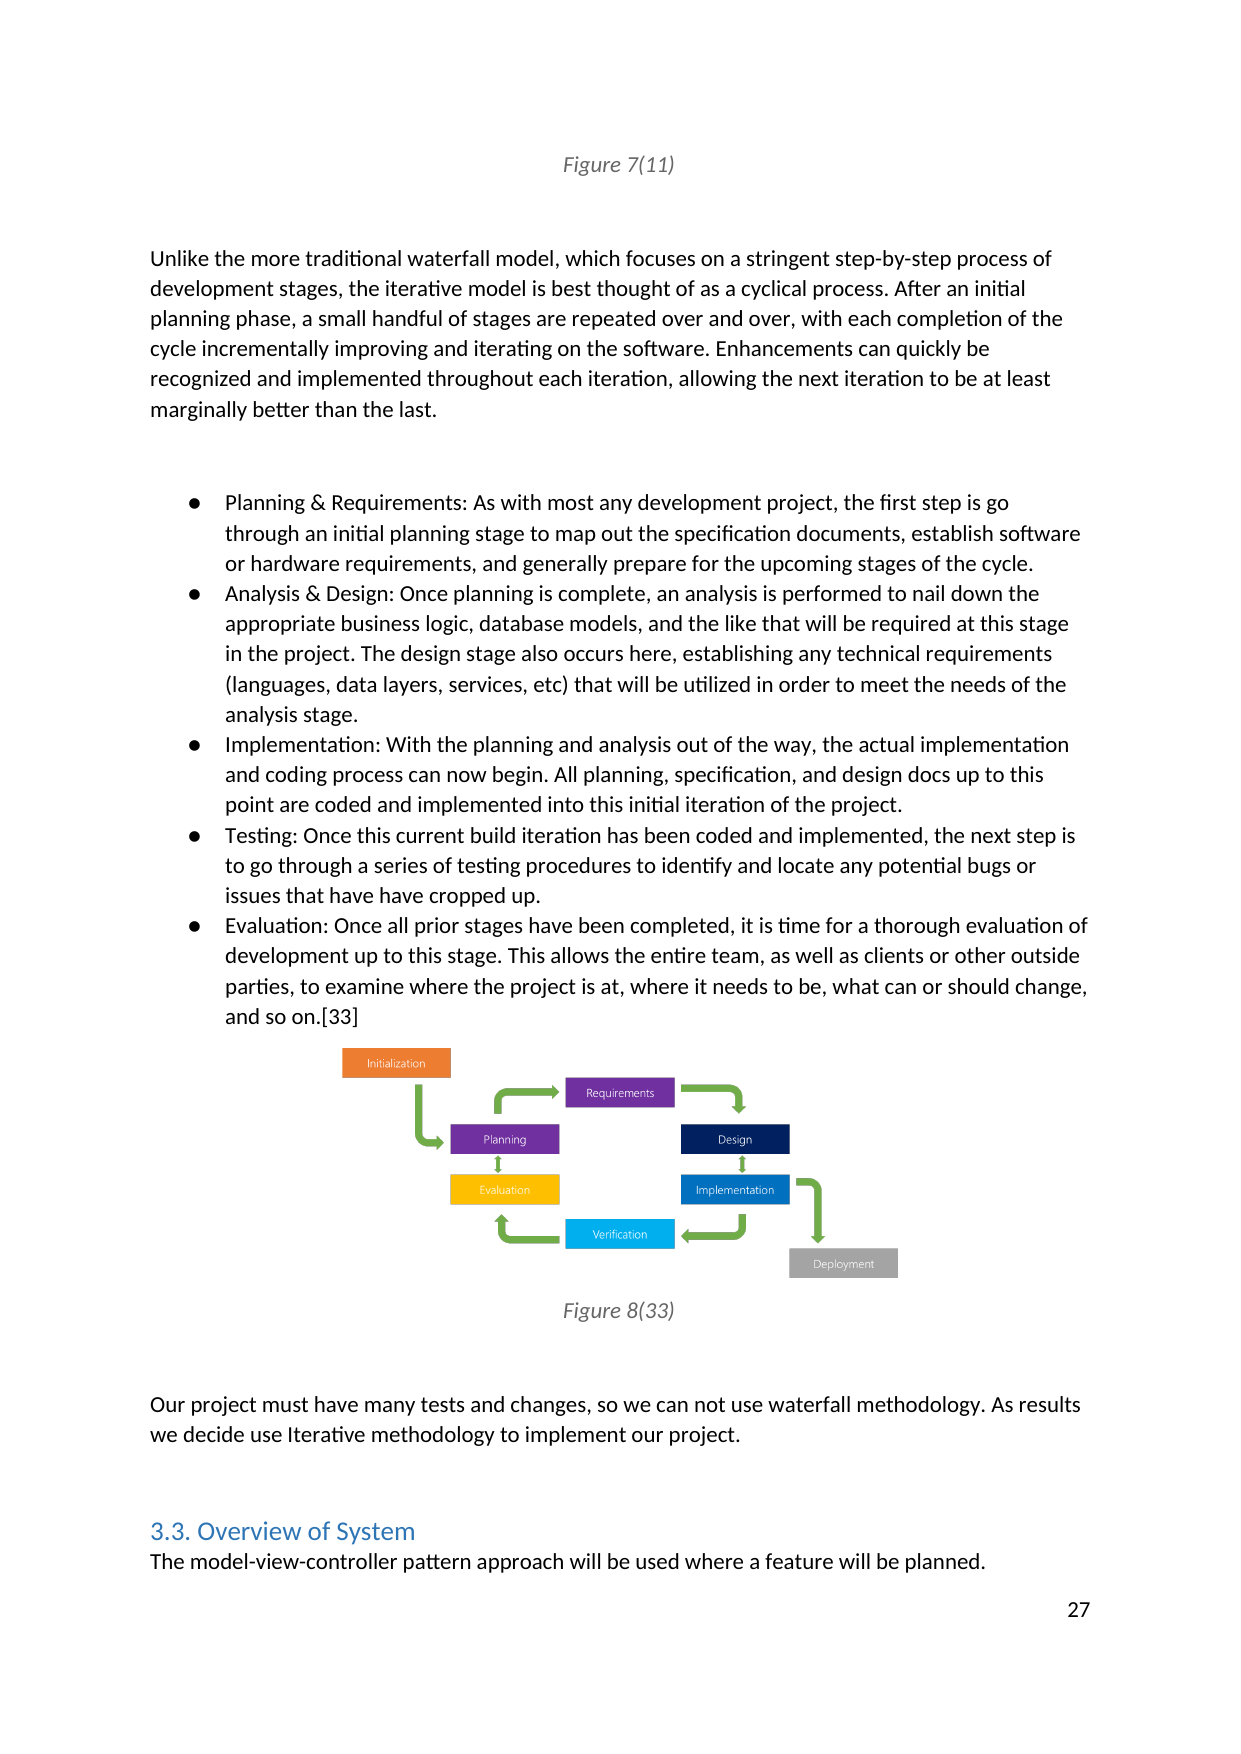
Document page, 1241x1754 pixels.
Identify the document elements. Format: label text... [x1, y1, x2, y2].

list Analysis & Design: Once planning is complete, an analysis is performed to nail down the appropriate business logic, database models, and the like that will be required at this stage in the project. The design stage also occurs here, establishing any technical requirements (languages, data layers, services, etc) that will be utilized in order to meet the needs of the analysis stage. [187, 579, 1090, 728]
picture [342, 1048, 898, 1278]
list Evaluation: Once all prior stages have been completed, it is time for a thorough evaluation of development up to this stage. This allows the entire team, as well as clients or other outside parties, to examine where the project is at, where it needs to be, what can or should change, and so on.[33] [187, 911, 1090, 1030]
text Figure 7(11) [150, 150, 1090, 178]
text Our project must have many tests and changes, so we can not use waterfall methodology. As results we decide use Iterative methodology to implement our project. [150, 1390, 1090, 1449]
text Figure 8(33) [150, 1297, 1090, 1325]
list Planning & Requirements: As with most any development project, the first step is go through an initial planning stage to map out the specification documents, establish software or hardware requirements, and generally prepare for the upcoming stages of the cycle. [187, 488, 1090, 577]
list Implementation: With the planning and analysis out of the way, the actual implementation and coding process can now begin. All planning, specification, and design docs up to this point are coded and implemented into this initial iteration of the project. [187, 730, 1090, 819]
text The model-view-controller pattern approach will be used where a feature will be planned. [150, 1547, 1090, 1575]
list Testing: Once this current build iteration has been coded and implemented, the next step is to go through a series of testing procedures to identify and locate any potential bugs or issues that have have cropped up. [187, 821, 1090, 909]
text Unlike the more traditional waterfall model, which focuses on a stringent step-by-step process of development stages, the iterative model is best thought of as a cyclical process. After an initial planning phase, a small handful of stages are repeated over and over, with each completion of the cycle incrementally improving and iterating on the software. Enhancements can quickly be recognized and implemented throughout each iteration, allowing the next iteration to be at least marginally better than the last. [150, 244, 1090, 423]
subtitle 3.3. Overview of System [150, 1514, 1090, 1547]
